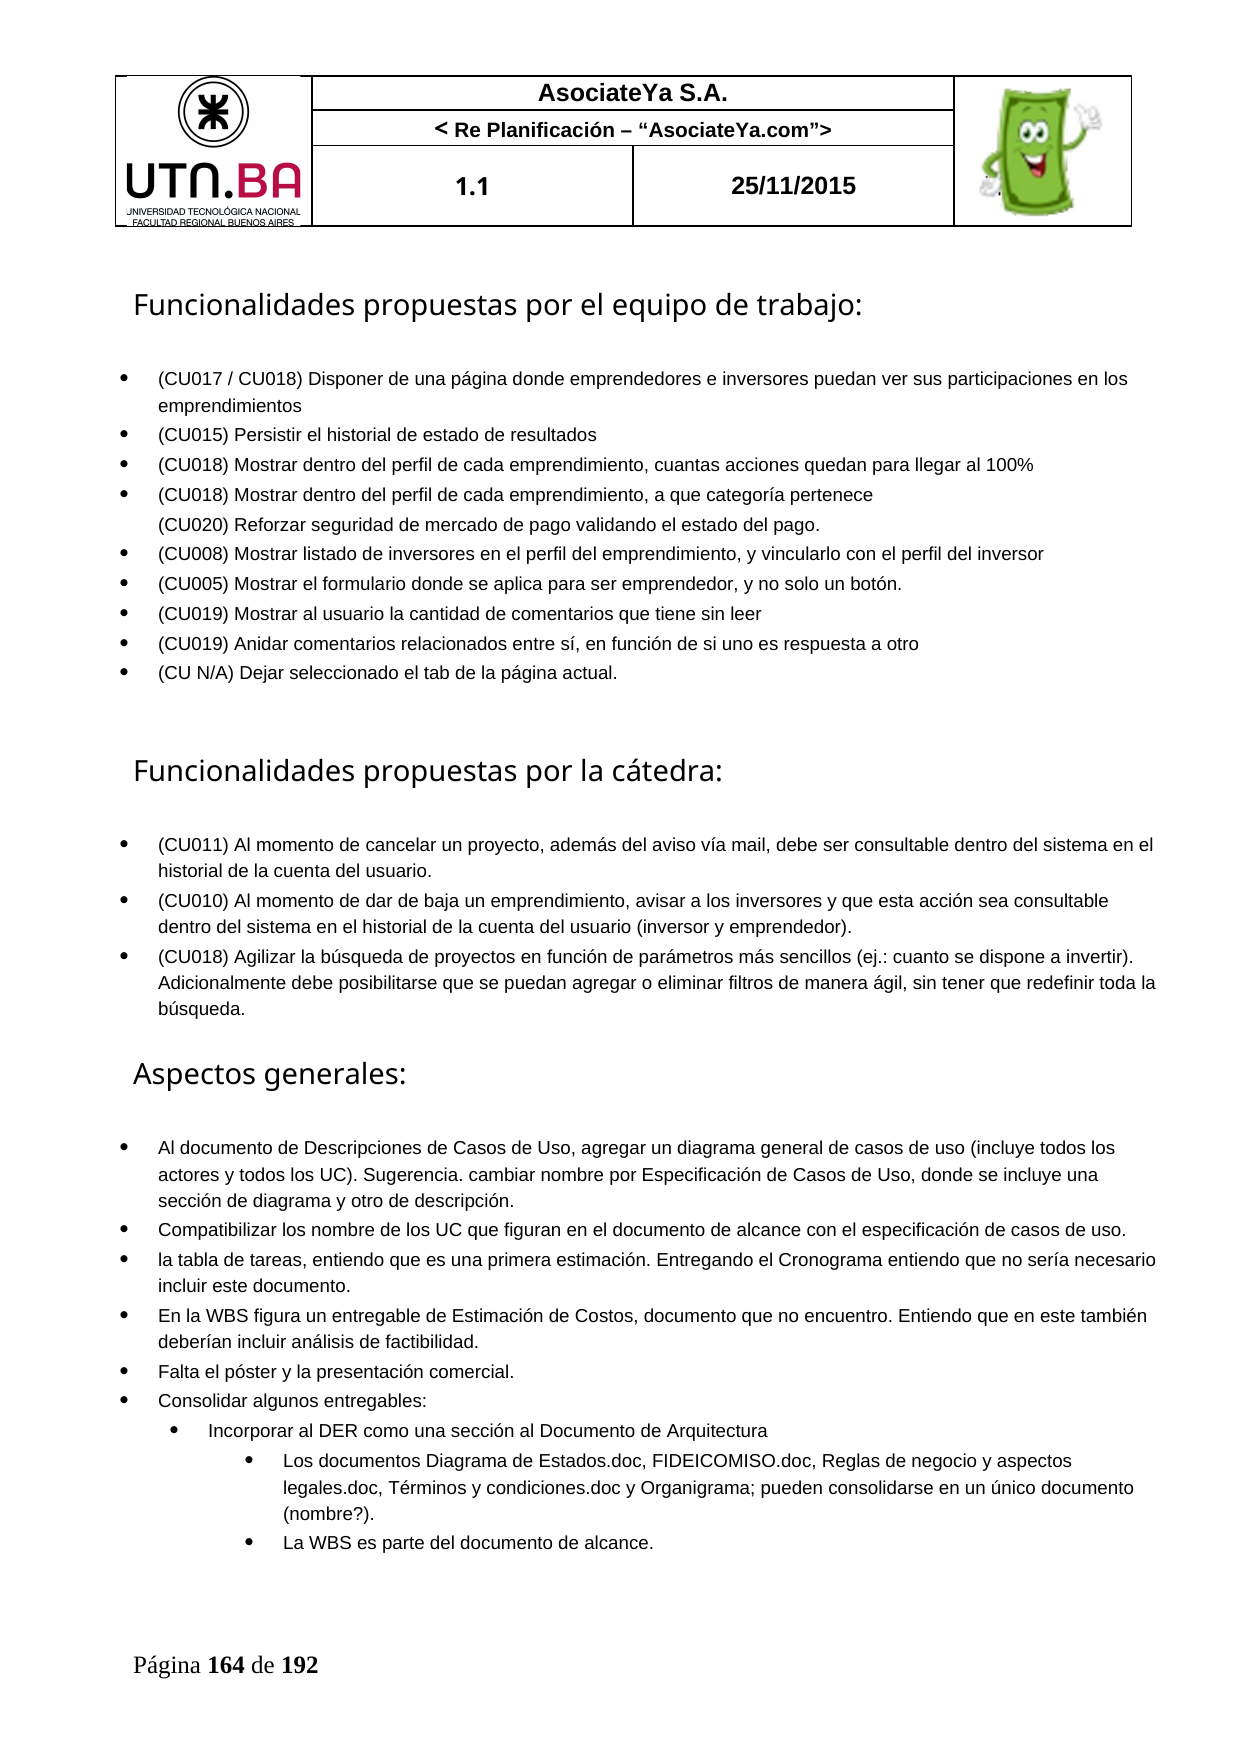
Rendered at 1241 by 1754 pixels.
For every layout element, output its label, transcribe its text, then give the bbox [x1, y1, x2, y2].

list (CU019) Anidar comentarios relacionados entre sí, en función de si uno es respuesta a otro [120, 628, 1165, 654]
list Consolidar algunos entregables: [120, 1386, 1165, 1412]
list (CU017 / CU018) Disponer de una página donde emprendedores e inversores puedan ver sus participaciones en los emprendimientos [120, 364, 1165, 416]
list (CU015) Persistir el historial de estado de resultados [120, 420, 1165, 446]
picture [967, 81, 1111, 221]
list La WBS es parte del documento de alcance. [245, 1528, 1165, 1554]
list la tabla de tareas, entiendo que es una primera estimación. Entregando el Cronograma entiendo que no sería necesario incluir este documento. [120, 1244, 1165, 1297]
list (CU010) Al momento de dar de baja un emprendimiento, avisar a los inversores y que esta acción sea consultable dentro del sistema en el historial de la cuenta del usuario (inversor y emprendedor). [120, 885, 1165, 938]
picture [126, 76, 301, 226]
list (CU018) Agilizar la búsqueda de proyectos en función de parámetros más sencillos (ej.: cuanto se dispone a invertir). Adicionalmente debe posibilitarse que se puedan agregar o eliminar filtros de manera ágil, sin tener que redefinir toda la búsqueda. [120, 941, 1165, 1020]
list (CU008) Mostrar listado de inversores en el perfil del emprendimiento, y vincularlo con el perfil del inversor [120, 539, 1165, 565]
list Falta el póster y la presentación comercial. [120, 1356, 1165, 1382]
list En la WBS figura un entregable de Estimación de Costos, documento que no encuentro. Entiendo que en este también deberían incluir análisis de factibilidad. [120, 1300, 1165, 1353]
list (CU019) Mostrar al usuario la cantidad de comentarios que tiene sin leer [120, 598, 1165, 624]
text Funcionalidades propuestas por la cátedra: [133, 750, 1165, 790]
list Los documentos Diagrama de Estados.doc, FIDEICOMISO.doc, Reglas de negocio y aspectos legales.doc, Términos y condiciones.doc y Organigrama; pueden consolidarse en un único documento (nombre?). [245, 1446, 1165, 1524]
list (CU018) Mostrar dentro del perfil de cada emprendimiento, a que categoría pertenece [120, 479, 1165, 505]
text (CU020) Reforzar seguridad de mercado de pago validando el estado del pago. [158, 509, 1165, 535]
text Funcionalidades propuestas por el equipo de trabajo: [133, 284, 1165, 324]
list (CU018) Mostrar dentro del perfil de cada emprendimiento, cuantas acciones quedan para llegar al 100% [120, 449, 1165, 476]
list (CU011) Al momento de cancelar un proyecto, además del aviso vía mail, debe ser consultable dentro del sistema en el historial de la cuenta del usuario. [120, 829, 1165, 882]
list Compatibilizar los nombre de los UC que figuran en el documento de alcance con el especificación de casos de uso. [120, 1215, 1165, 1241]
list Incorporar al DER como una sección al Documento de Arquitectura [170, 1416, 1165, 1442]
list (CU005) Mostrar el formulario donde se aplica para ser emprendedor, y no solo un botón. [120, 569, 1165, 595]
list (CU N/A) Dejar seleccionado el tab de la página actual. [120, 658, 1165, 684]
list Al documento de Descripciones de Casos de Uso, agregar un diagrama general de casos de uso (incluye todos los actores y todos los UC). Sugerencia. cambiar nombre por Especificación de Casos de Uso, donde se incluye una sección de diagrama y otro de descripción. [120, 1133, 1165, 1211]
text Aspectos generales: [133, 1053, 1165, 1093]
